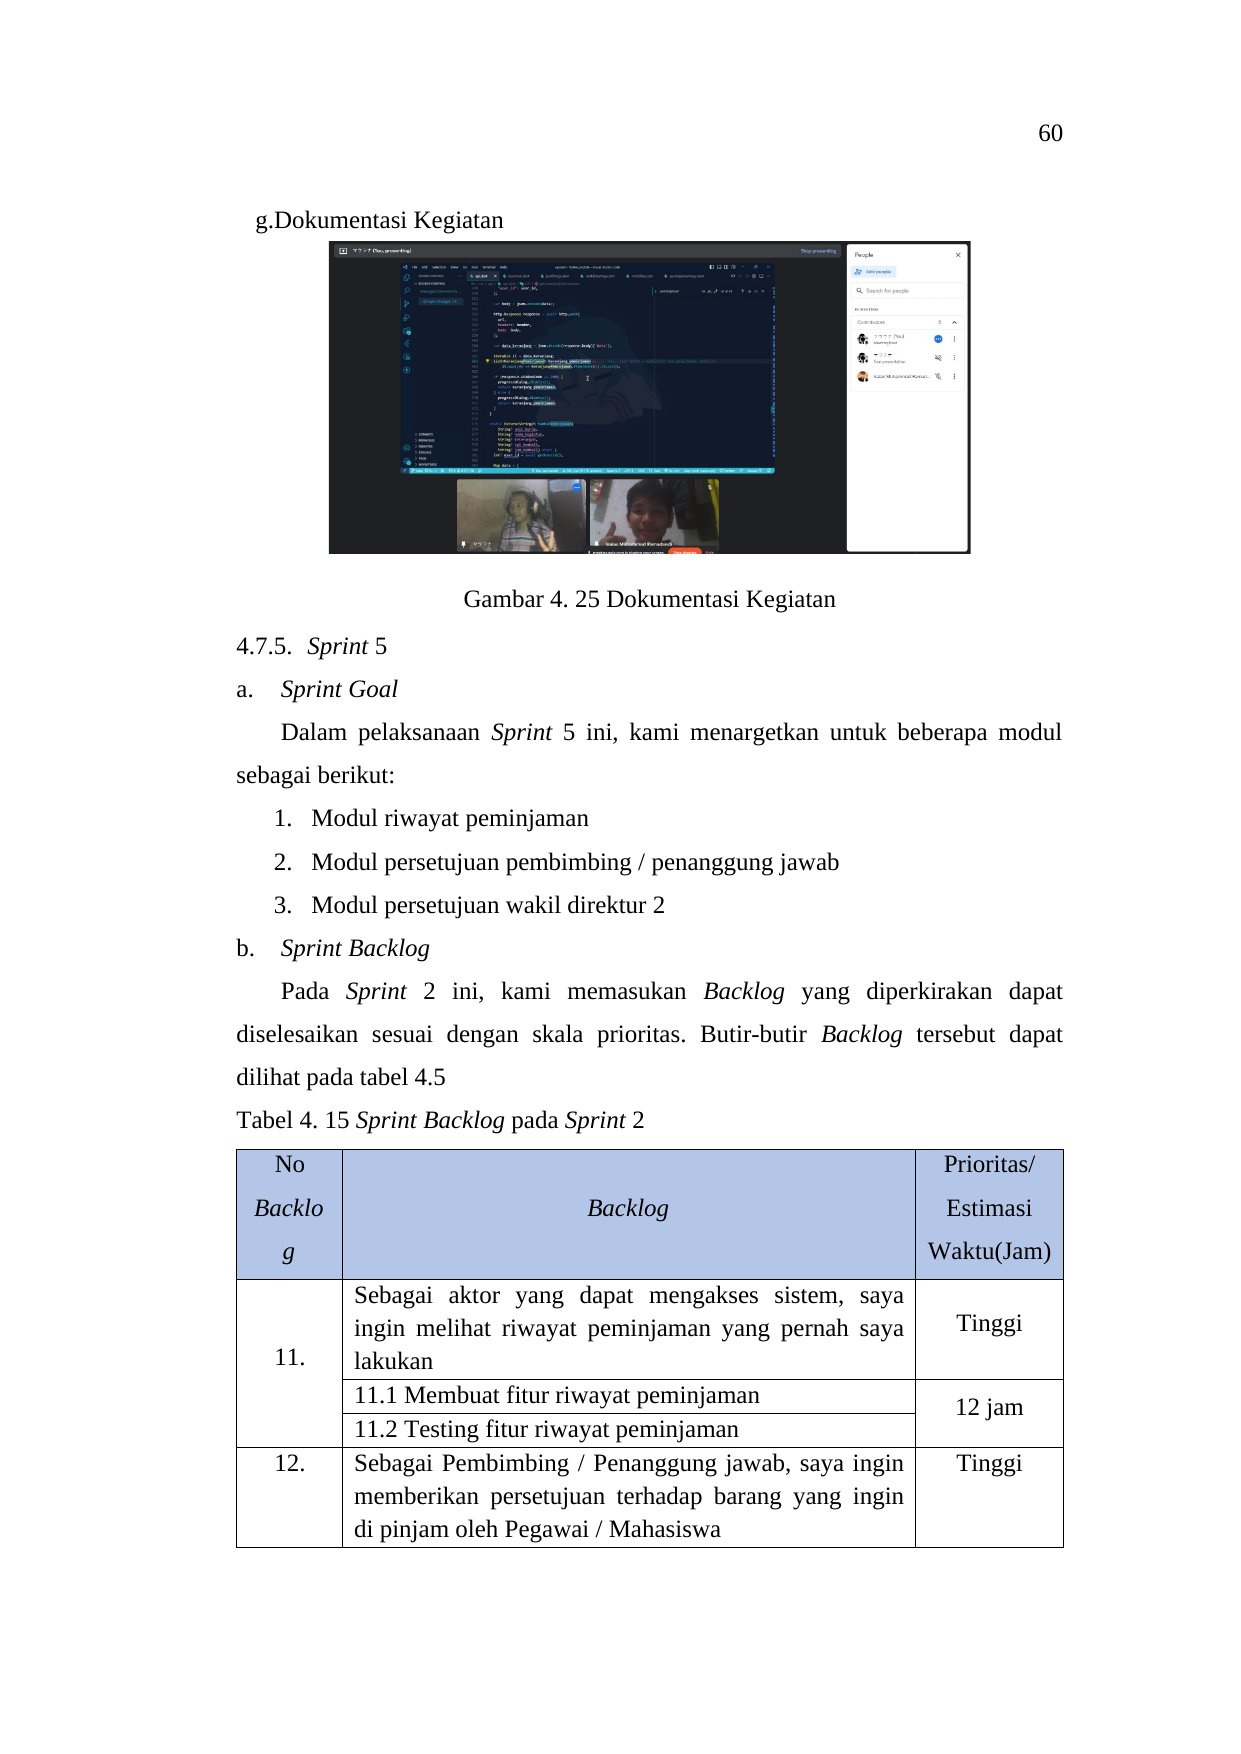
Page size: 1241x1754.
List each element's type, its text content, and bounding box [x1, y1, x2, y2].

list Sprint 5 [236, 631, 1063, 660]
picture [328, 241, 971, 554]
list Dokumentasi Kegiatan [255, 205, 1063, 233]
text Dalam pelaksanaan Sprint 5 ini, kami menargetkan untuk beberapa modul sebagai berikut: [236, 717, 1063, 789]
table_cell Tinggi [916, 1448, 1063, 1547]
table_cell 12. [237, 1448, 342, 1547]
text Pada Sprint 2 ini, kami memasukan Backlog yang diperkirakan dapat diselesaikan sesuai dengan skala prioritas. Butir-butir Backlog tersebut dapat dilihat pada tabel 4.5 [236, 976, 1063, 1091]
table_header Backlog [343, 1150, 915, 1279]
list Modul persetujuan pembimbing / penanggung jawab [274, 847, 1063, 875]
table_header Prioritas/ Estimasi Waktu(Jam) [916, 1150, 1063, 1279]
list Modul riwayat peminjaman [274, 803, 1063, 832]
table_cell 11.2 Testing fitur riwayat peminjaman [343, 1414, 915, 1447]
list Sprint Goal [236, 674, 1063, 703]
table_cell 11. [237, 1280, 342, 1447]
list Sprint Backlog [236, 933, 1063, 962]
table_cell Tinggi [916, 1280, 1063, 1379]
table_header No Backlog [237, 1150, 342, 1279]
table_cell Sebagai Pembimbing / Penanggung jawab, saya ingin memberikan persetujuan terhadap barang yang ingin di pinjam oleh Pegawai / Mahasiswa [343, 1448, 915, 1547]
table_cell 12 jam [916, 1380, 1063, 1447]
table_header [278, 240, 1021, 569]
text Tabel 4. 15 Sprint Backlog pada Sprint 2 [236, 1105, 1063, 1134]
list Modul persetujuan wakil direktur 2 [274, 890, 1063, 918]
table_cell Sebagai aktor yang dapat mengakses sistem, saya ingin melihat riwayat peminjaman yang pernah saya lakukan [343, 1280, 915, 1379]
table_cell 11.1 Membuat fitur riwayat peminjaman [343, 1380, 915, 1413]
